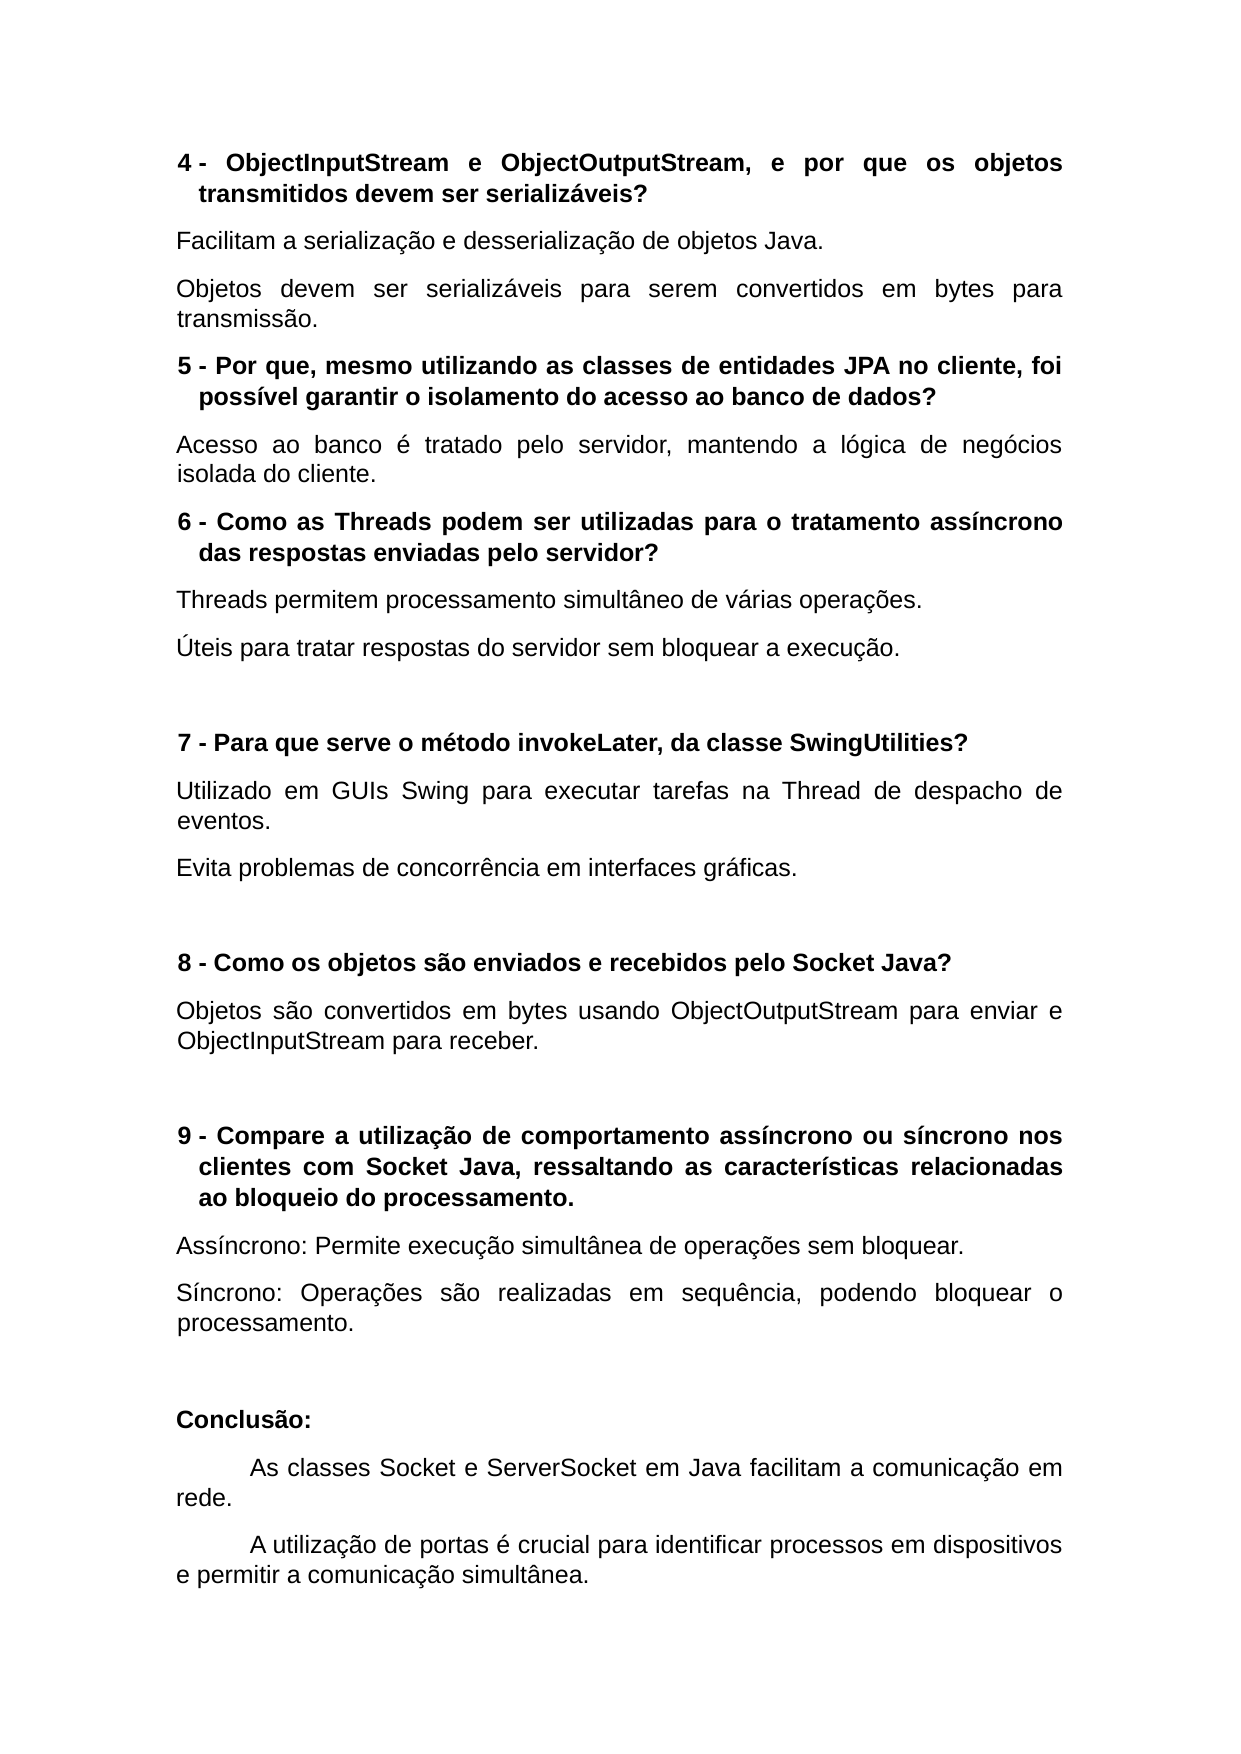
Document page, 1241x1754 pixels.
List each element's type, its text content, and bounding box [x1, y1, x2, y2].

text Conclusão: [176, 1405, 1064, 1434]
text Síncrono: Operações são realizadas em sequência, podendo bloquear o processamento. [176, 1278, 1064, 1337]
text Objetos são convertidos em bytes usando ObjectOutputStream para enviar e ObjectInputStream para receber. [176, 996, 1064, 1054]
list - Para que serve o método invokeLater, da classe SwingUtilities? [177, 728, 1064, 757]
list - Como os objetos são enviados e recebidos pelo Socket Java? [177, 948, 1064, 977]
list - Compare a utilização de comportamento assíncrono ou síncrono nos clientes com Socket Java, ressaltando as características relacionadas ao bloqueio do processamento. [177, 1121, 1064, 1212]
list - Por que, mesmo utilizando as classes de entidades JPA no cliente, foi possível garantir o isolamento do acesso ao banco de dados? [177, 351, 1064, 411]
text Acesso ao banco é tratado pelo servidor, mantendo a lógica de negócios isolada do cliente. [176, 429, 1064, 488]
text Assíncrono: Permite execução simultânea de operações sem bloquear. [176, 1231, 1064, 1259]
text Utilizado em GUIs Swing para executar tarefas na Thread de despacho de eventos. [176, 776, 1064, 834]
text Facilitam a serialização e desserialização de objetos Java. [176, 226, 1064, 255]
list - ObjectInputStream e ObjectOutputStream, e por que os objetos transmitidos devem ser serializáveis? [177, 148, 1064, 207]
list - Como as Threads podem ser utilizadas para o tratamento assíncrono das respostas enviadas pelo servidor? [177, 507, 1064, 567]
text As classes Socket e ServerSocket em Java facilitam a comunicação em rede. [176, 1453, 1064, 1512]
text Úteis para tratar respostas do servidor sem bloquear a execução. [176, 633, 1064, 662]
text Threads permitem processamento simultâneo de várias operações. [176, 586, 1064, 614]
text Objetos devem ser serializáveis para serem convertidos em bytes para transmissão. [176, 274, 1064, 332]
text A utilização de portas é crucial para identificar processos em dispositivos e permitir a comunicação simultânea. [176, 1530, 1064, 1589]
text Evita problemas de concorrência em interfaces gráficas. [176, 853, 1064, 882]
